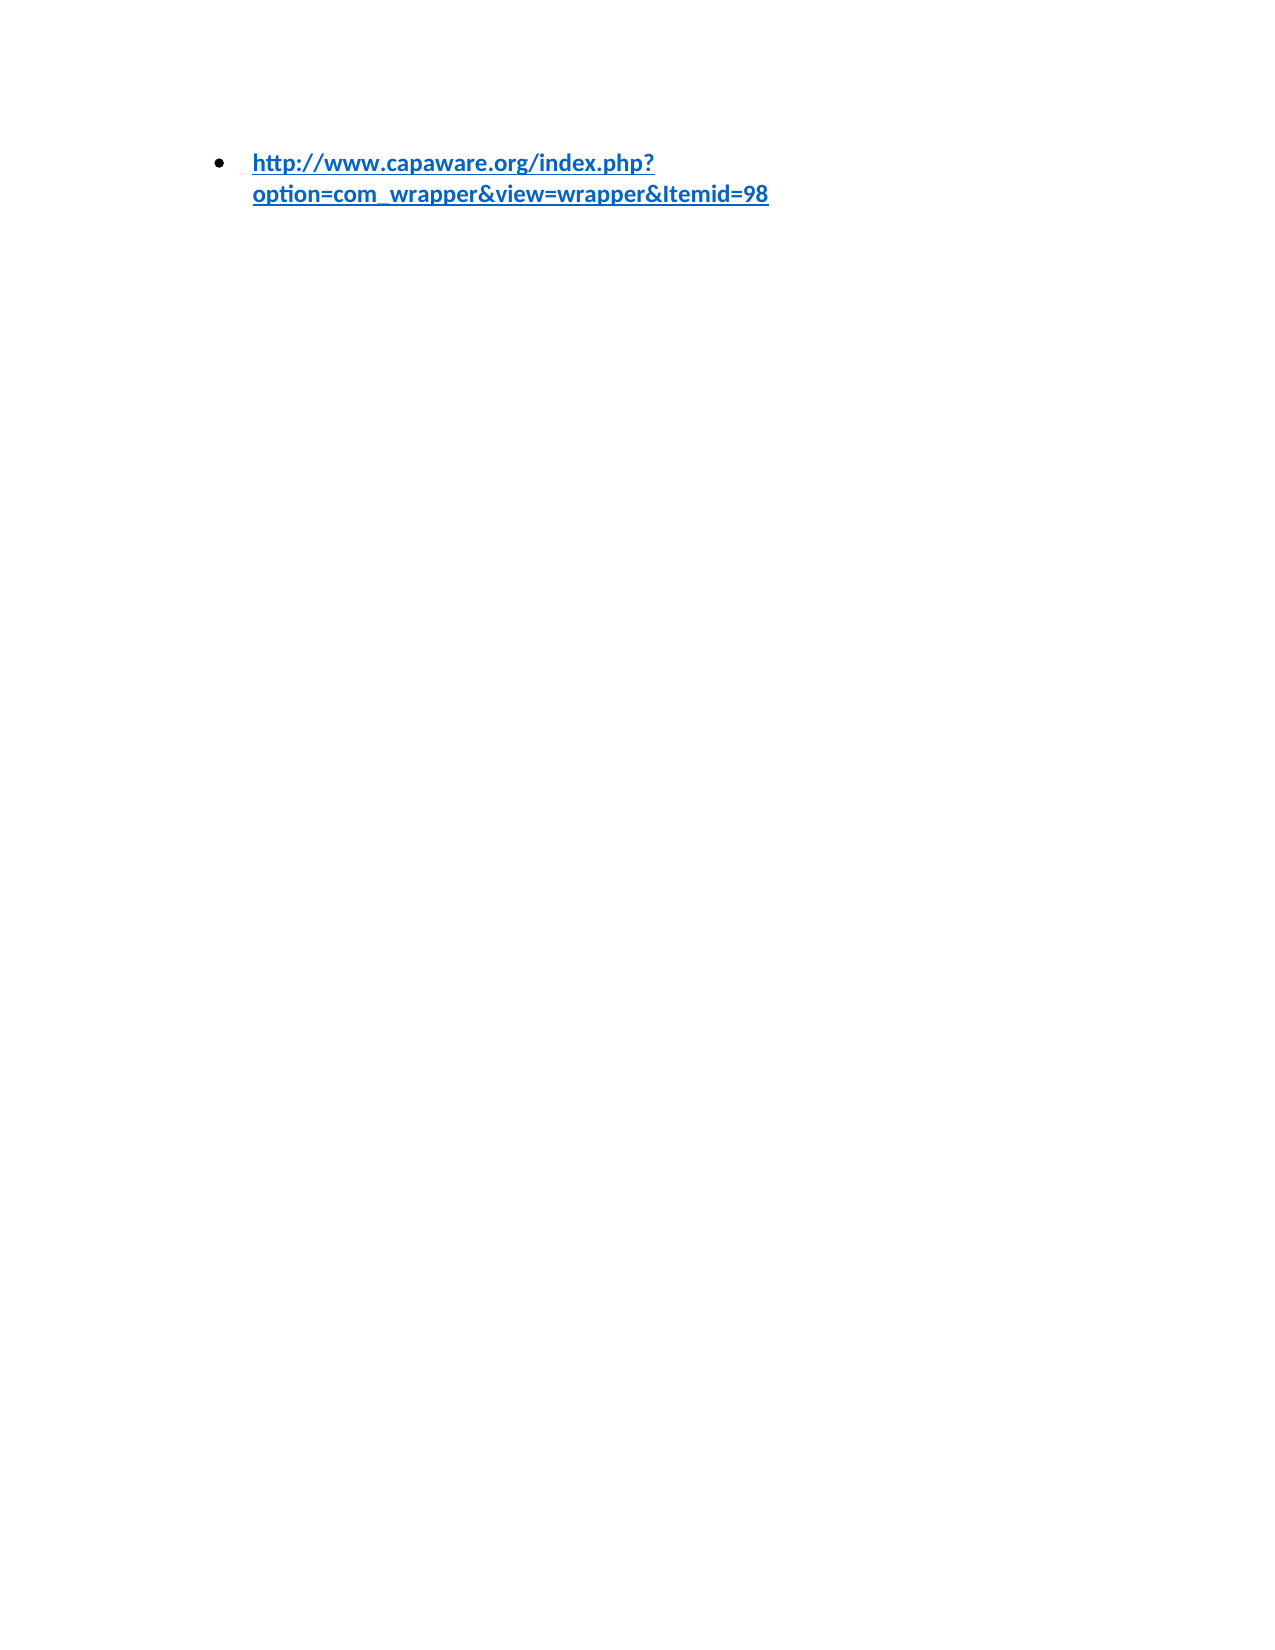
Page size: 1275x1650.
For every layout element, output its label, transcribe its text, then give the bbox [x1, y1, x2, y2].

list http://www.capaware.org/index.php?option=com_wrapper&view=wrapper&Itemid=98 [215, 148, 1098, 209]
